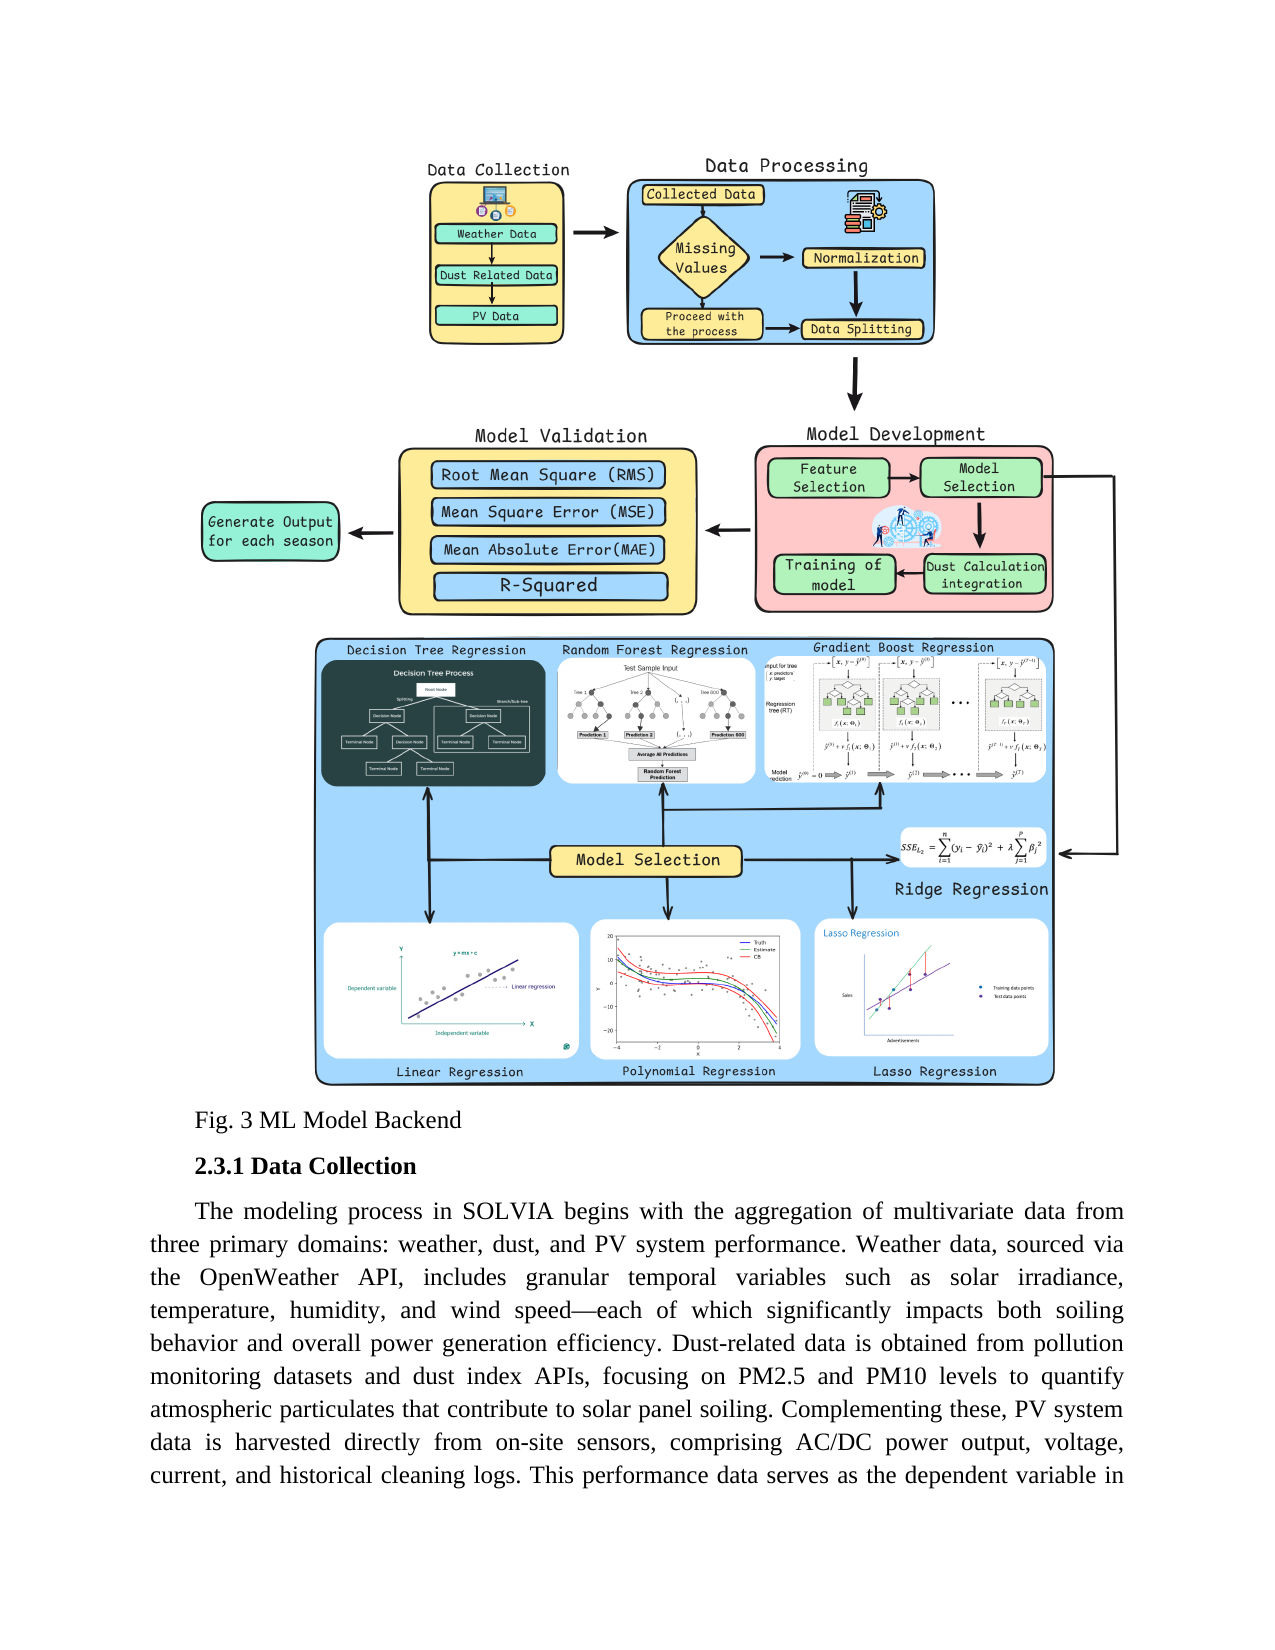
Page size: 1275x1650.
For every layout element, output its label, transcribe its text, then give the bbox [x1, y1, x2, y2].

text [150, 1196, 1125, 1489]
picture [197, 150, 1122, 1089]
text Fig. 3 ML Model Backend [150, 1105, 1125, 1134]
subtitle 2.3.1 Data Collection [150, 1151, 1125, 1179]
